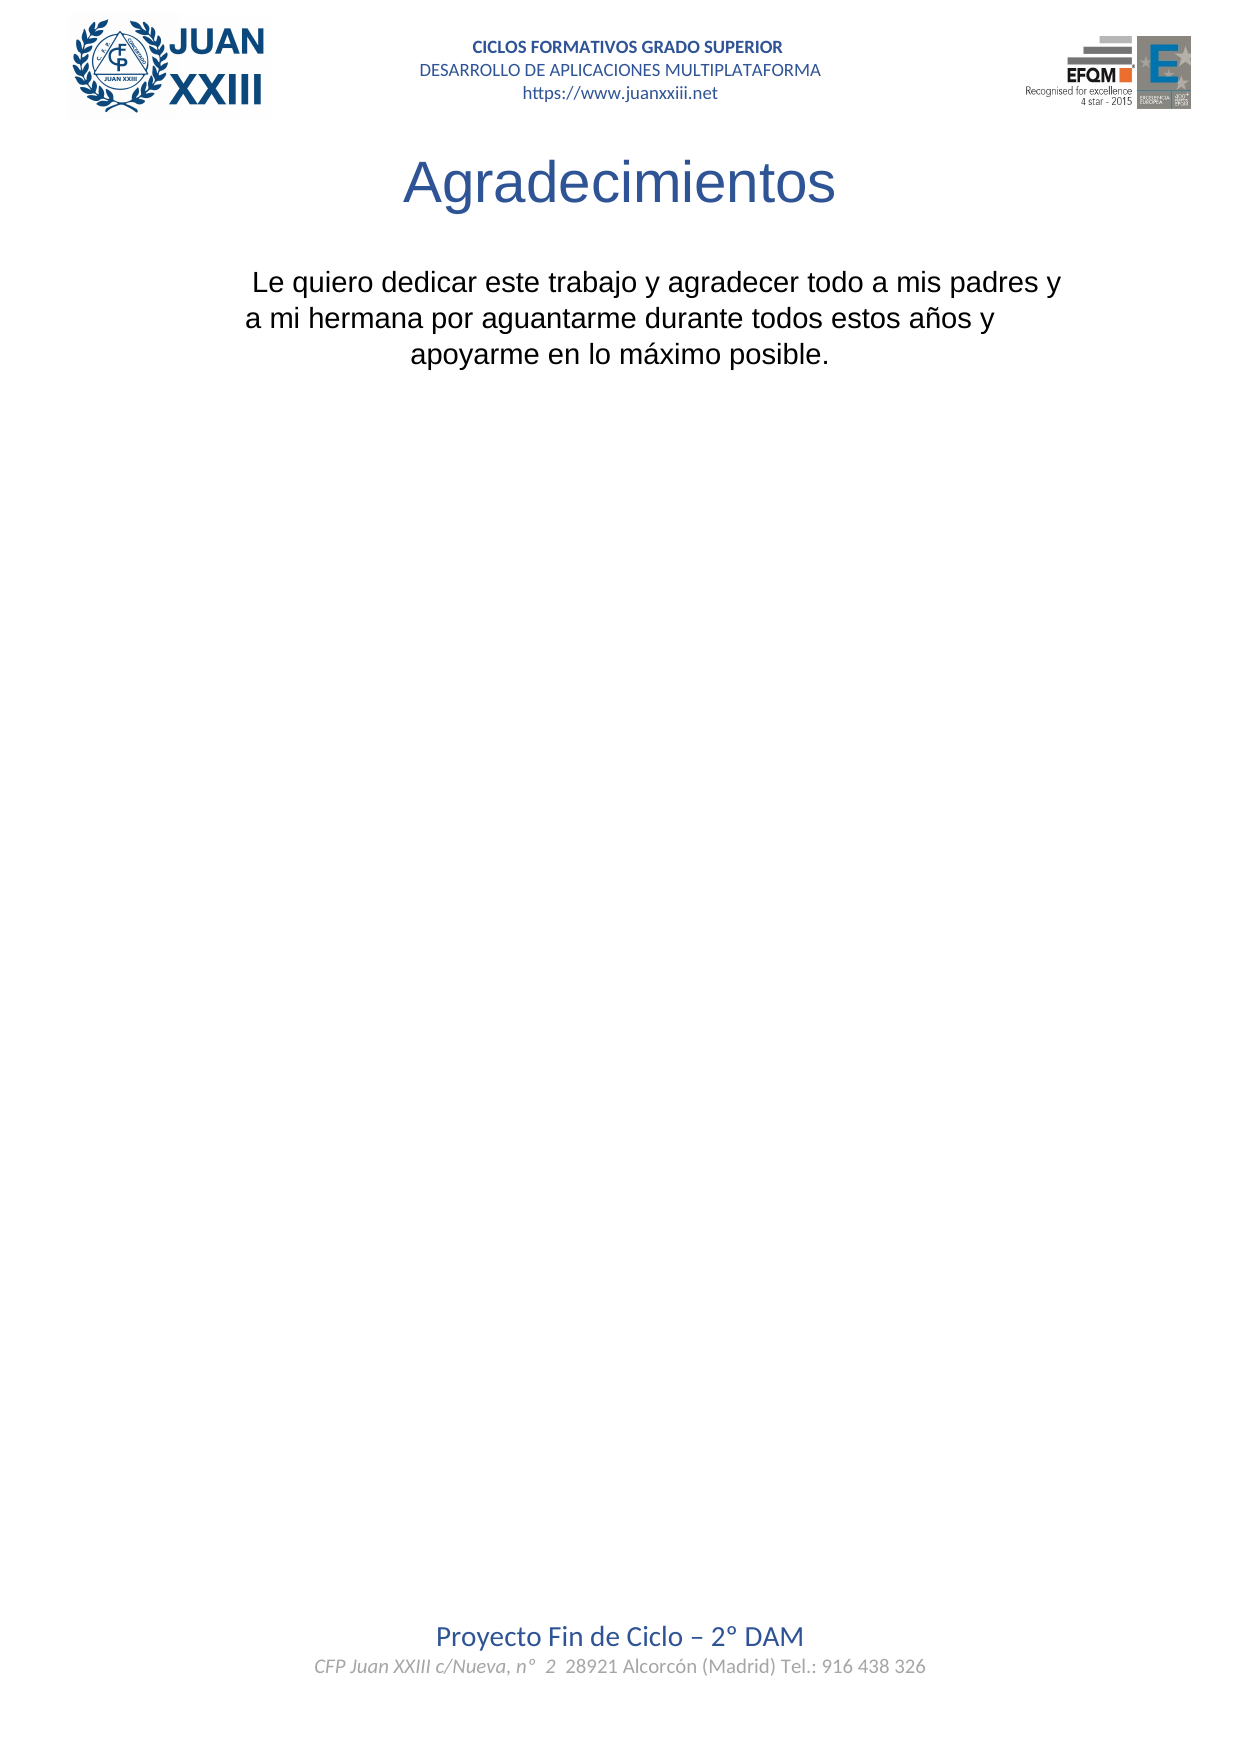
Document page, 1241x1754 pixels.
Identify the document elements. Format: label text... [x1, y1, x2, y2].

picture [1025, 36, 1135, 108]
subtitle Agradecimientos [177, 148, 1063, 215]
text Le quiero dedicar este trabajo y agradecer todo a mis padres y a mi hermana por aguantarme durante todos estos años y apoyarme en lo máximo posible. [177, 265, 1063, 371]
picture [1137, 36, 1191, 109]
picture [67, 13, 270, 119]
